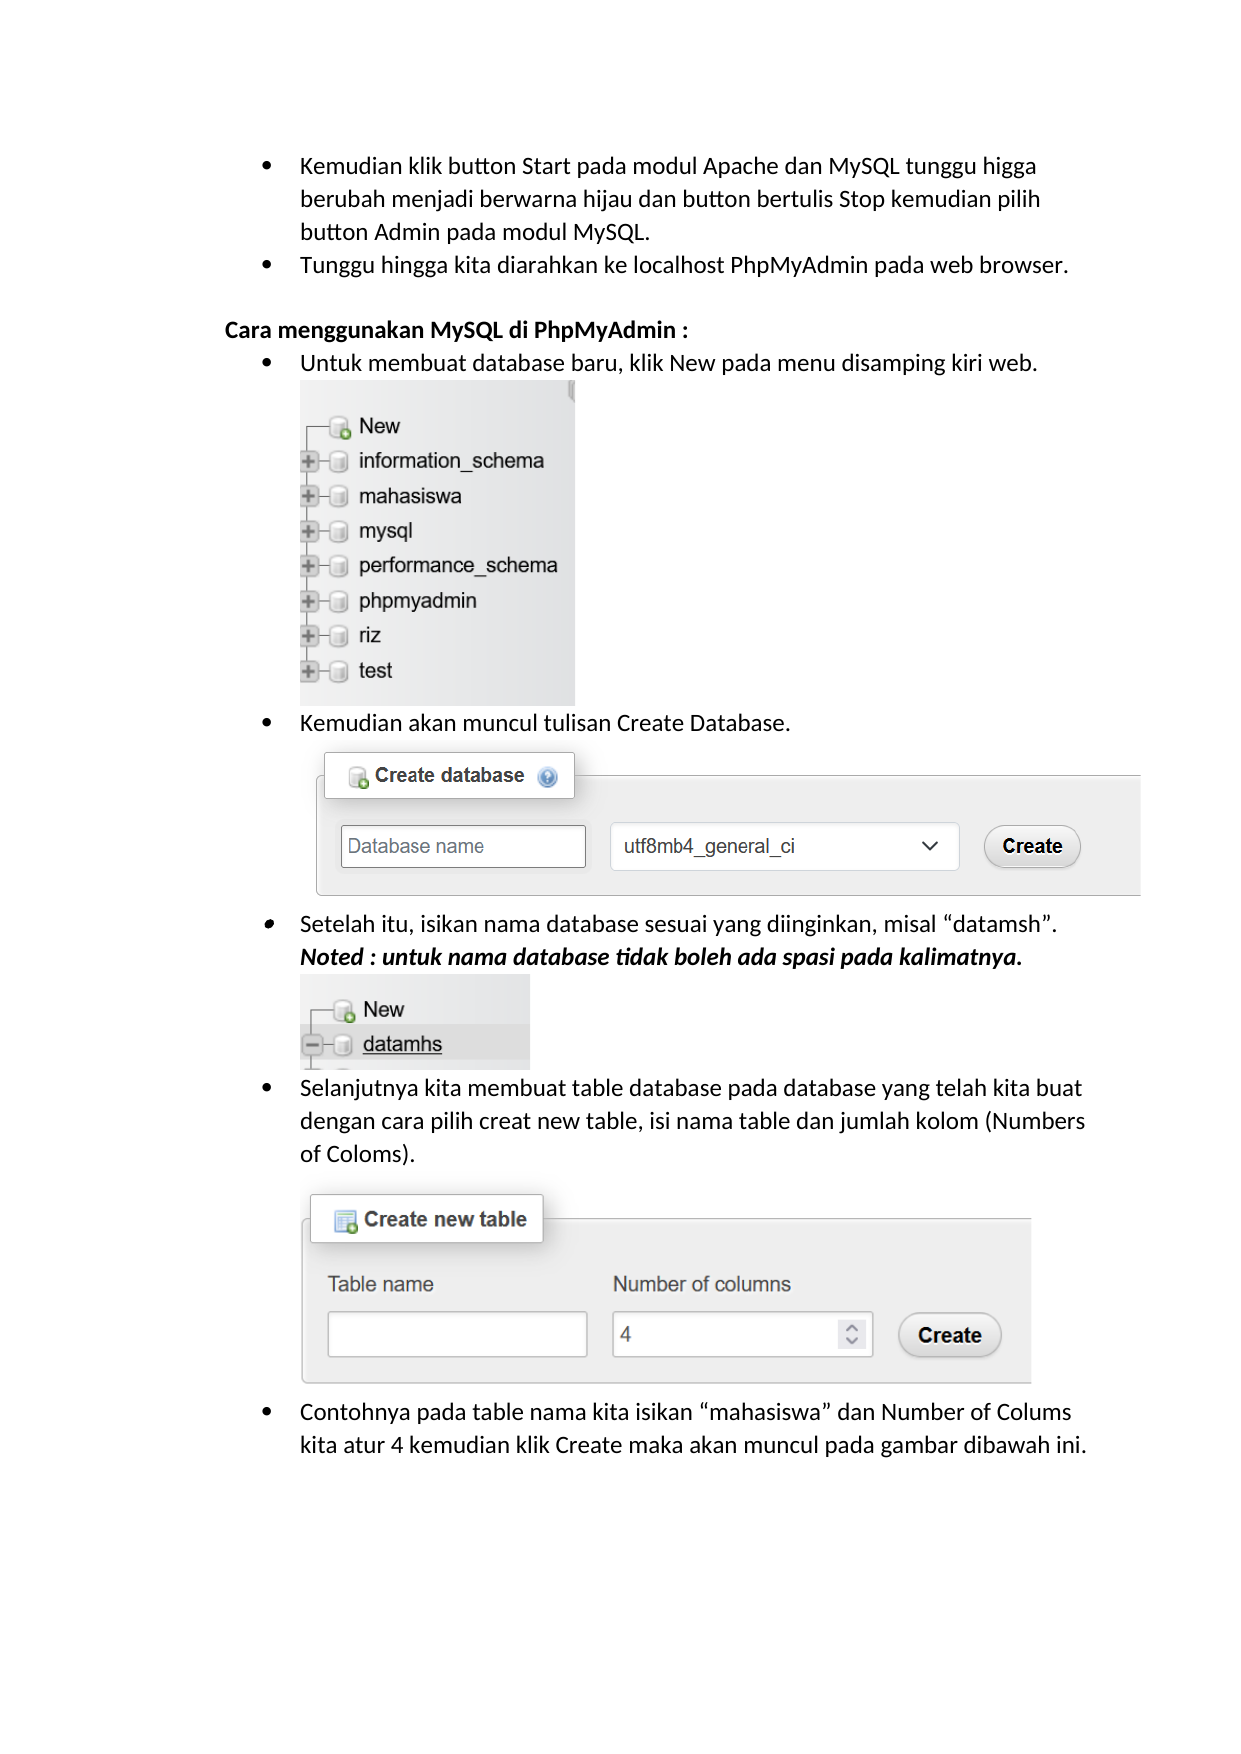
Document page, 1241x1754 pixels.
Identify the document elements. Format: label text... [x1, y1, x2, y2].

list Kemudian akan muncul tulisan Create Database. [262, 708, 1090, 738]
picture [300, 974, 531, 1070]
list Selanjutnya kita membuat table database pada database yang telah kita buat dengan cara pilih creat new table, isi nama table dan jumlah kolom (Numbers of Coloms). [262, 1072, 1090, 1168]
picture [300, 740, 1141, 907]
list Cara menggunakan MySQL di PhpMyAdmin : [225, 314, 1090, 345]
list Kemudian klik button Start pada modul Apache dan MySQL tunggu higga berubah menjadi berwarna hijau dan button bertulis Stop kemudian pilih button Admin pada modul MySQL. [262, 150, 1090, 246]
list Contohnya pada table nama kita isikan “mahasiswa” dan Number of Colums kita atur 4 kemudian klik Create maka akan muncul pada gambar dibawah ini. [262, 1396, 1090, 1459]
list Tunggu hingga kita diarahkan ke localhost PhpMyAdmin pada web browser. [262, 249, 1090, 279]
picture [300, 1171, 1032, 1394]
list Setelah itu, isikan nama database sesuai yang diinginkan, misal “datamsh”. Noted : untuk nama database tidak boleh ada spasi pada kalimatnya. [262, 908, 1090, 972]
list Untuk membuat database baru, klik New pada menu disamping kiri web. [262, 347, 1090, 378]
picture [300, 380, 575, 706]
